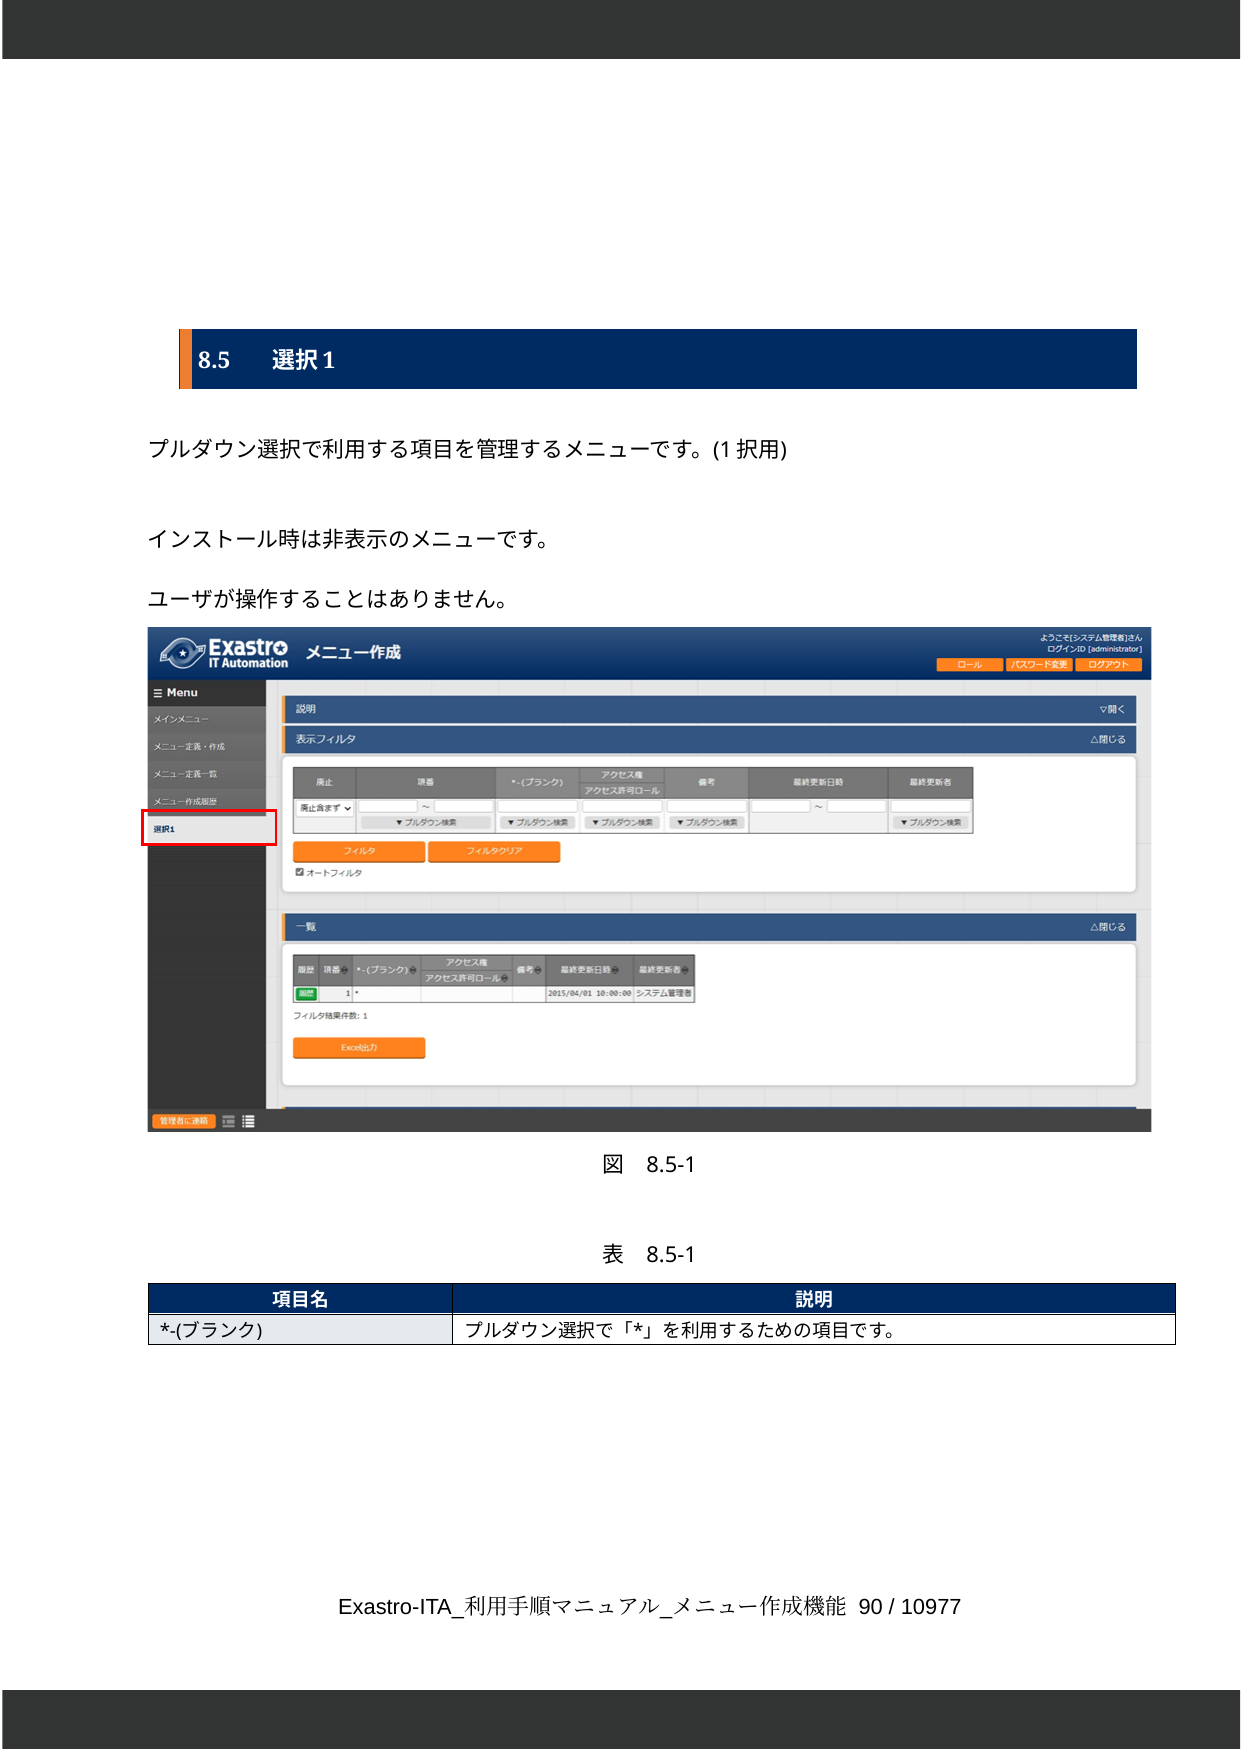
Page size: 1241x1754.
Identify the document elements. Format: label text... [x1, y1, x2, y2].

text 表 8.5-1 [148, 1223, 1152, 1283]
text ユーザが操作することはありません。 [148, 568, 1152, 627]
text プルダウン選択で利用する項目を管理するメニューです。(1択用) [148, 419, 1152, 478]
picture [2, 1690, 1241, 1749]
table_header 説明 [453, 1284, 1175, 1313]
text インストール時は非表示のメニューです。 [148, 508, 1152, 568]
picture [147, 812, 275, 843]
table_cell プルダウン選択で「*」を利用するための項目です。 [453, 1315, 1175, 1344]
picture [147, 627, 1152, 1132]
text 図 8.5-1 [148, 1134, 1152, 1193]
picture [2, 0, 1241, 59]
table_cell *-(ブランク) [149, 1315, 452, 1344]
subtitle 選択1 [192, 329, 1137, 389]
table_header 項目名 [149, 1284, 452, 1313]
